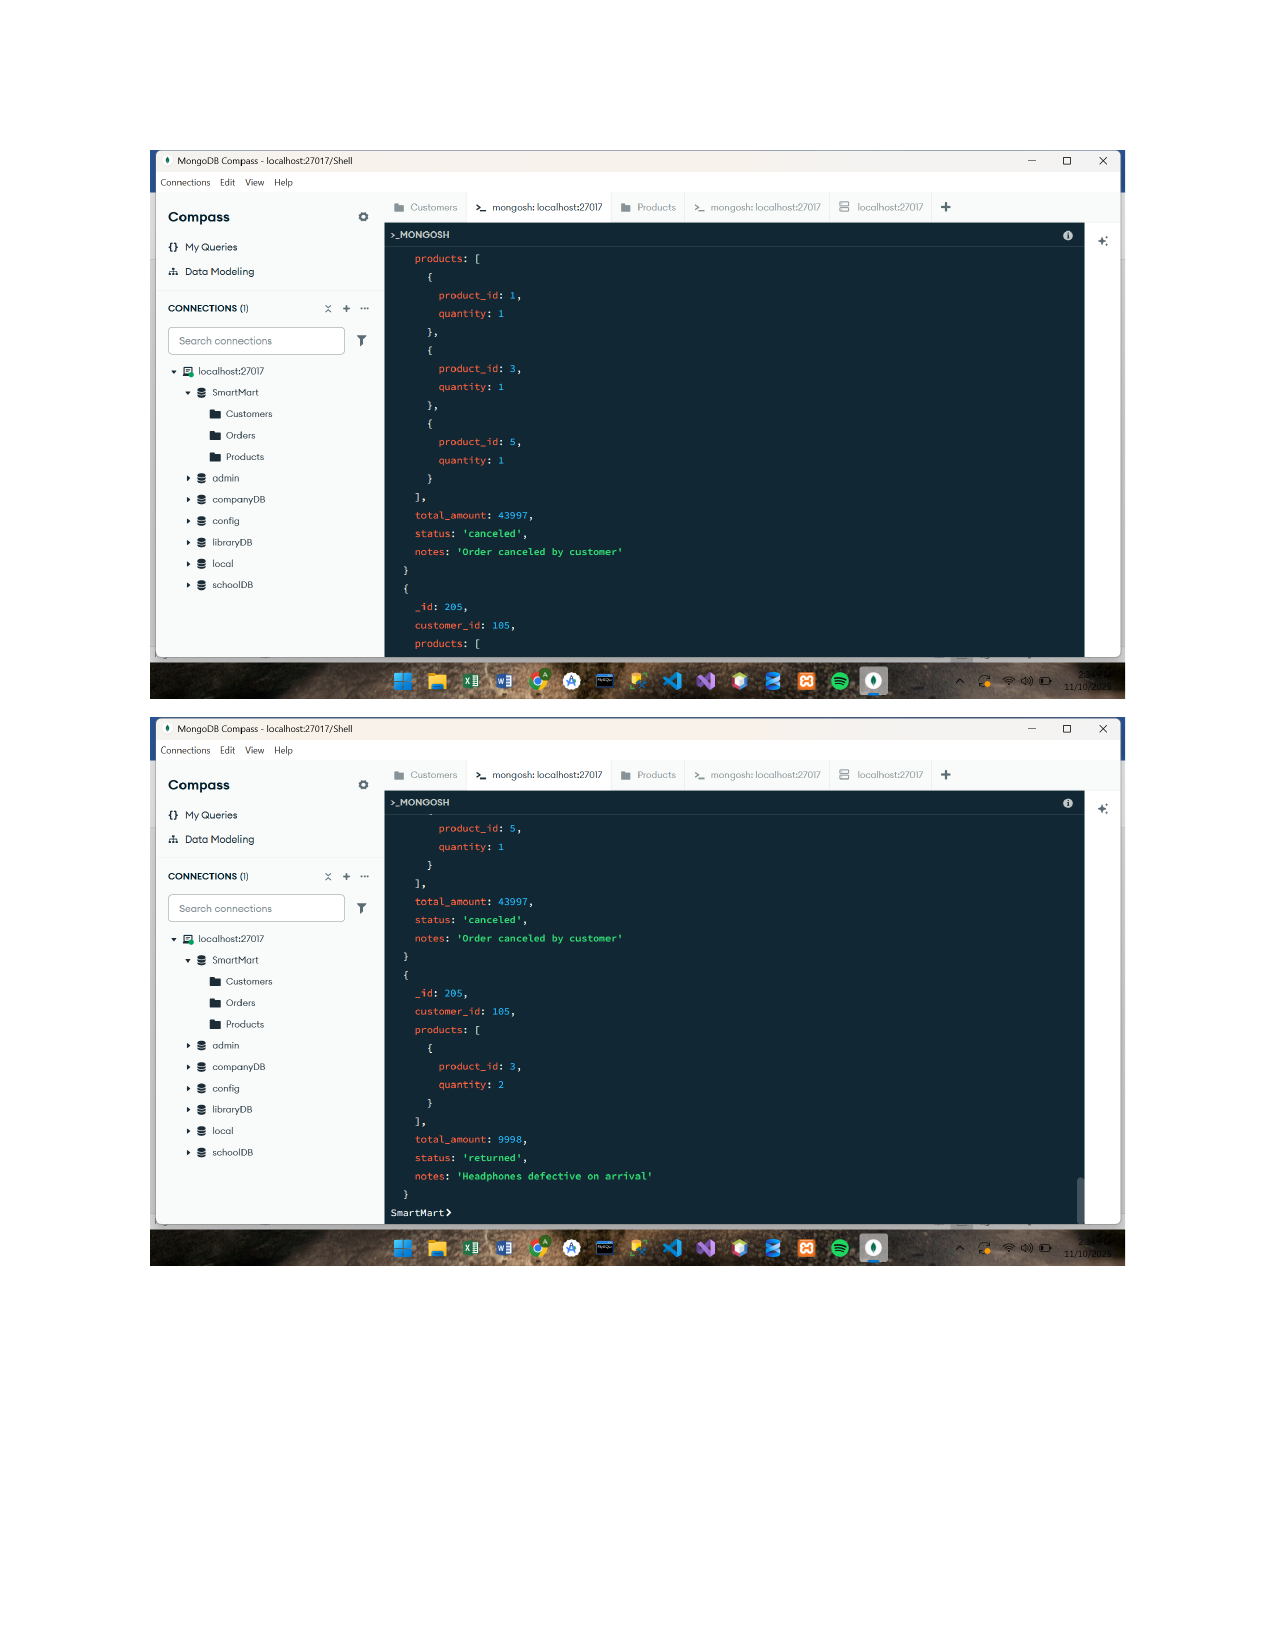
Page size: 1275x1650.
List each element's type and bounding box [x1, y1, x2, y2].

picture [150, 150, 1125, 699]
picture [150, 717, 1125, 1266]
